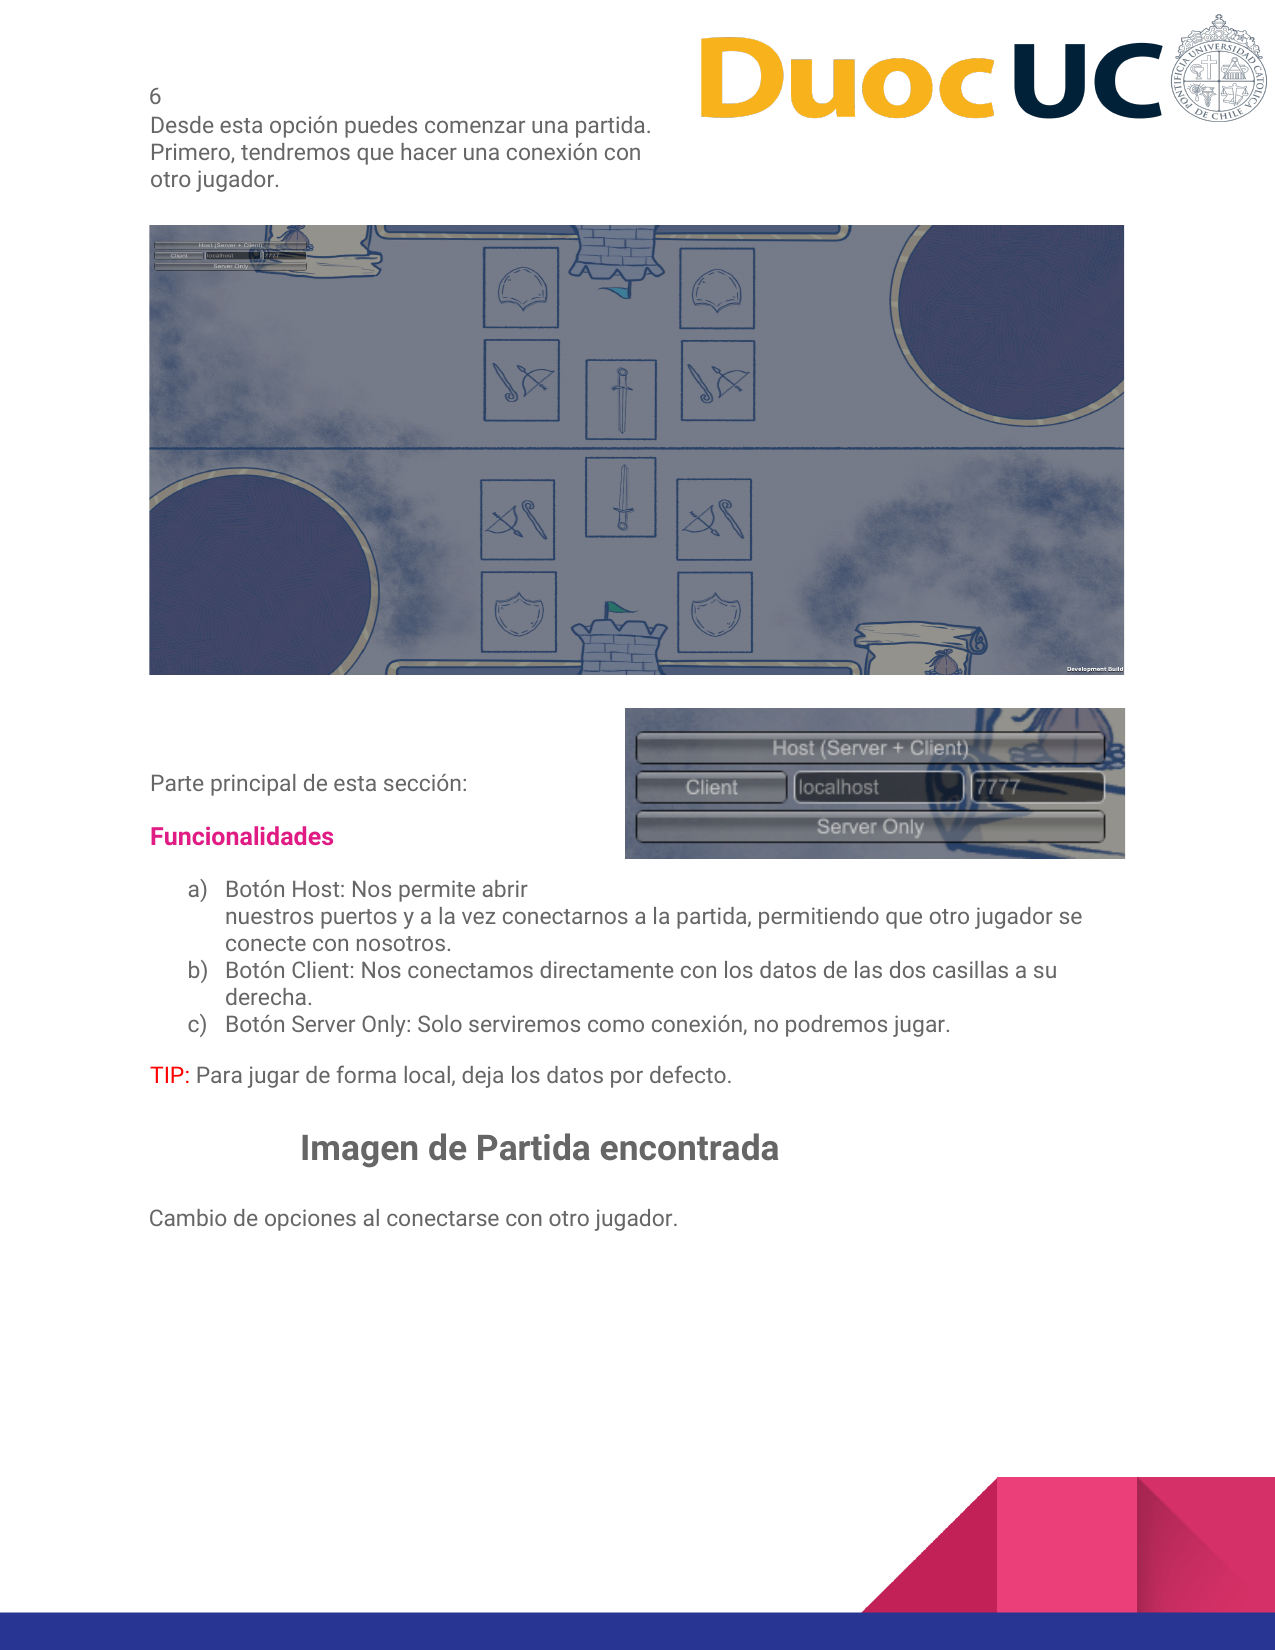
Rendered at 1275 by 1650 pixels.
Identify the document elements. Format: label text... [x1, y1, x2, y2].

picture [625, 708, 1125, 859]
list Botón Server Only: Solo serviremos como conexión, no podremos jugar. [187, 1011, 1125, 1038]
text Desde esta opción puedes comenzar una partida. Primero, tendremos que hacer una conexión con otro jugador. [150, 112, 1125, 193]
subtitle Imagen de Partida encontrada [225, 1127, 1125, 1168]
text Parte principal de esta sección: [150, 770, 625, 797]
text Cambio de opciones al conectarse con otro jugador. [148, 1206, 1125, 1232]
picture [149, 225, 1125, 675]
text TIP: Para jugar de forma local, deja los datos por defecto. [150, 1063, 1125, 1089]
list Botón Client: Nos conectamos directamente con los datos de las dos casillas a su derecha. [187, 957, 1125, 1011]
subtitle Funcionalidades [150, 822, 625, 851]
picture [0, 1475, 1275, 1650]
list Botón Host: Nos permite abrir nuestros puertos y a la vez conectarnos a la partida, permitiendo que otro jugador se conecte con nosotros. [187, 876, 1125, 957]
picture [693, 7, 1275, 129]
